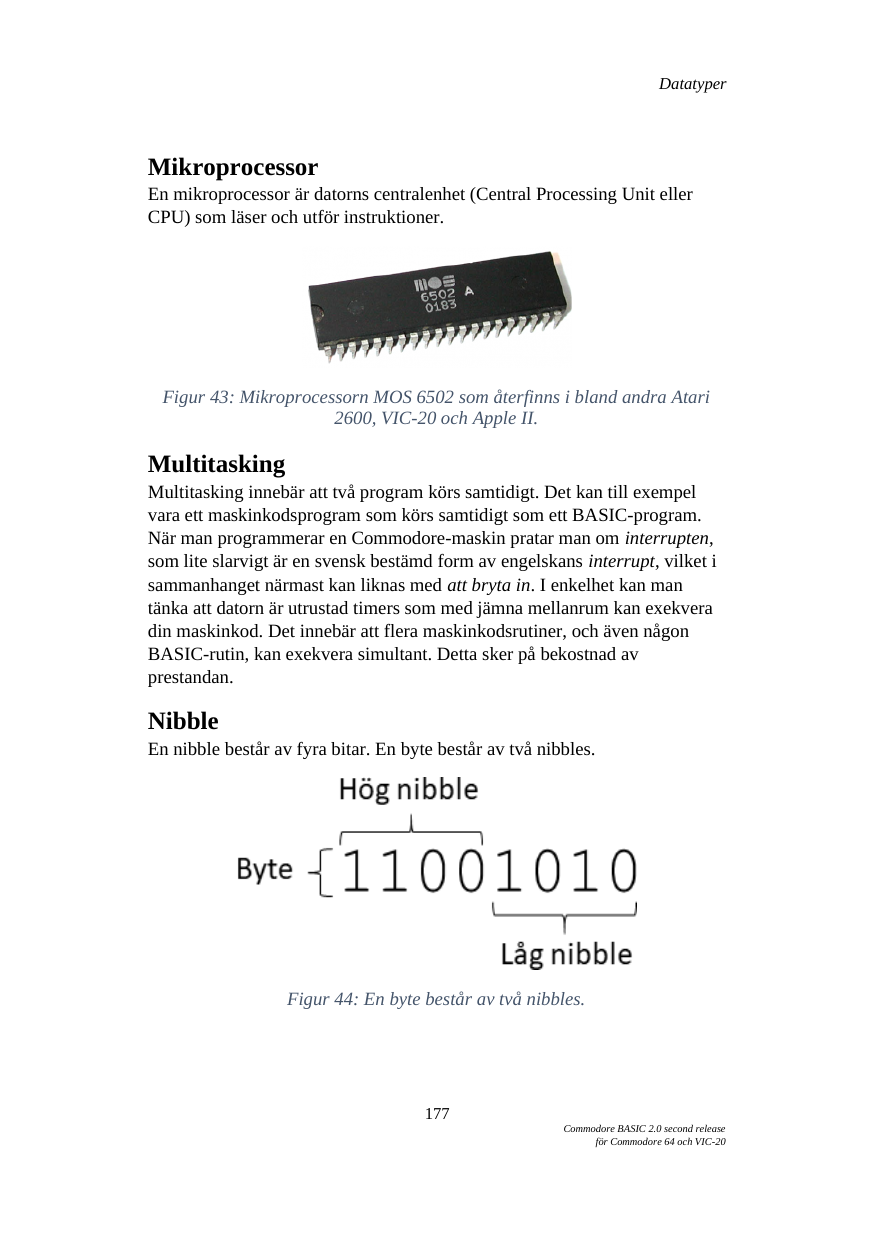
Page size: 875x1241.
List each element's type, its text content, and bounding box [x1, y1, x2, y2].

subtitle Multitasking [148, 449, 726, 478]
text En mikroprocessor är datorns centralenhet (Central Processing Unit eller CPU) som läser och utför instruktioner. [148, 183, 726, 228]
text Figur 44: En byte består av två nibbles. [148, 988, 726, 1009]
subtitle Nibble [148, 706, 726, 735]
text En nibble består av fyra bitar. En byte består av två nibbles. [148, 737, 726, 759]
text Figur 43: Mikroprocessorn MOS 6502 som återfinns i bland andra Atari 2600, VIC-20 och Apple II. [148, 386, 726, 429]
subtitle Mikroprocessor [148, 152, 726, 181]
text Multitasking innebär att två program körs samtidigt. Det kan till exempel vara ett maskinkodsprogram som körs samtidigt som ett BASIC-program. När man programmerar en Commodore-maskin pratar man om interrupten, som lite slarvigt är en svensk bestämd form av engelskans interrupt, vilket i sammanhanget närmast kan liknas med att bryta in. I enkelhet kan man tänka att datorn är utrustad timers som med jämna mellanrum kan exekvera din maskinkod. Det innebär att flera maskinkodsrutiner, och även någon BASIC-rutin, kan exekvera simultant. Detta sker på bekostnad av prestandan. [148, 481, 726, 688]
picture [302, 246, 572, 368]
picture [237, 777, 637, 970]
